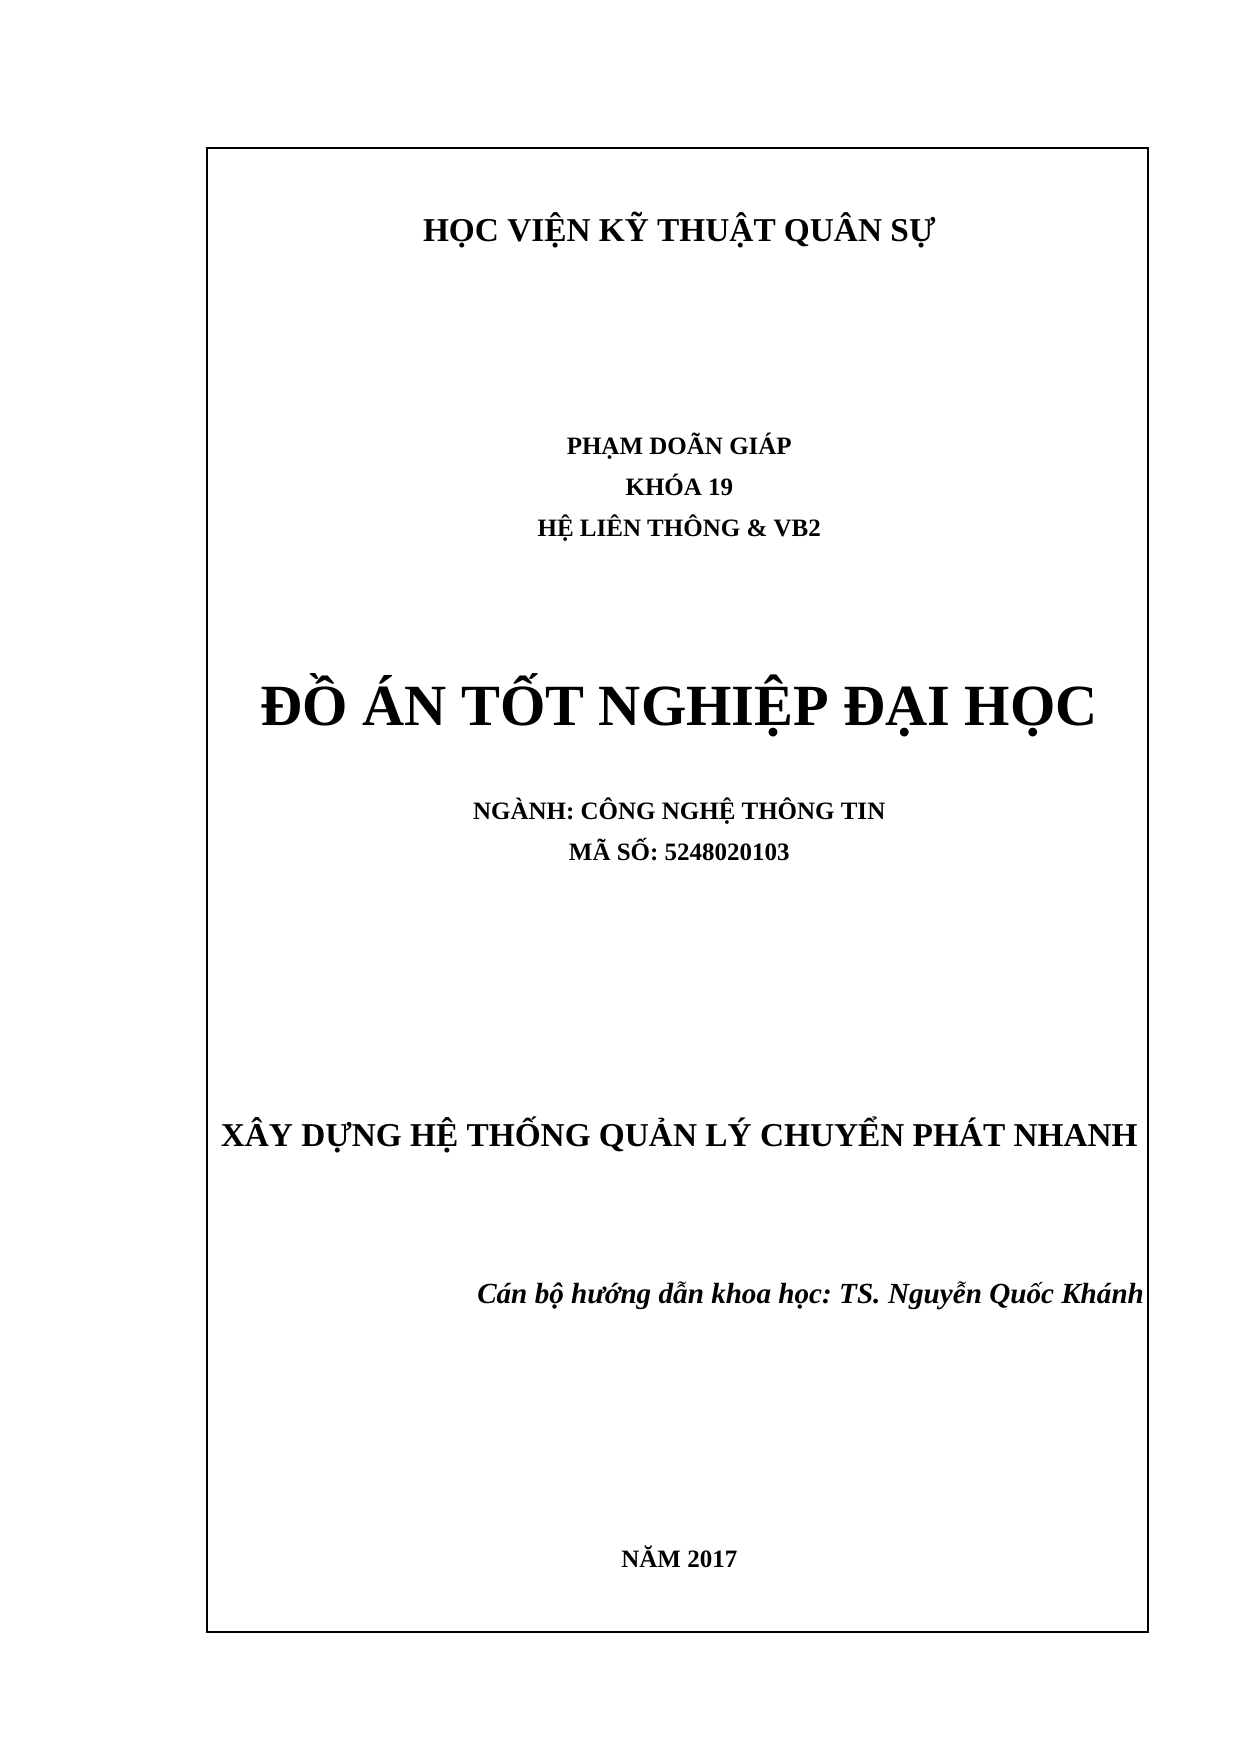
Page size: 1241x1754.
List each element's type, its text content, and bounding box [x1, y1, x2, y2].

subtitle PHẠM DOÃN GIÁP [207, 431, 1152, 459]
text HỌC VIỆN KỸ THUẬT QUÂN SỰ [207, 210, 1152, 248]
subtitle HỆ LIÊN THÔNG & VB2 [207, 513, 1152, 542]
text ĐỒ ÁN TỐT NGHIỆP ĐẠI HỌC [207, 671, 1152, 738]
subtitle NGÀNH: CÔNG NGHỆ THÔNG TIN [207, 796, 1152, 825]
text NĂM 2017 [207, 1544, 1152, 1573]
subtitle KHÓA 19 [207, 472, 1152, 501]
text XÂY DỰNG HỆ THỐNG QUẢN LÝ CHUYỂN PHÁT NHANH [207, 1116, 1152, 1154]
text Cán bộ hướng dẫn khoa học: TS. Nguyễn Quốc Khánh . [207, 1276, 1152, 1310]
text MÃ SỐ: 5248020103 [207, 837, 1152, 866]
